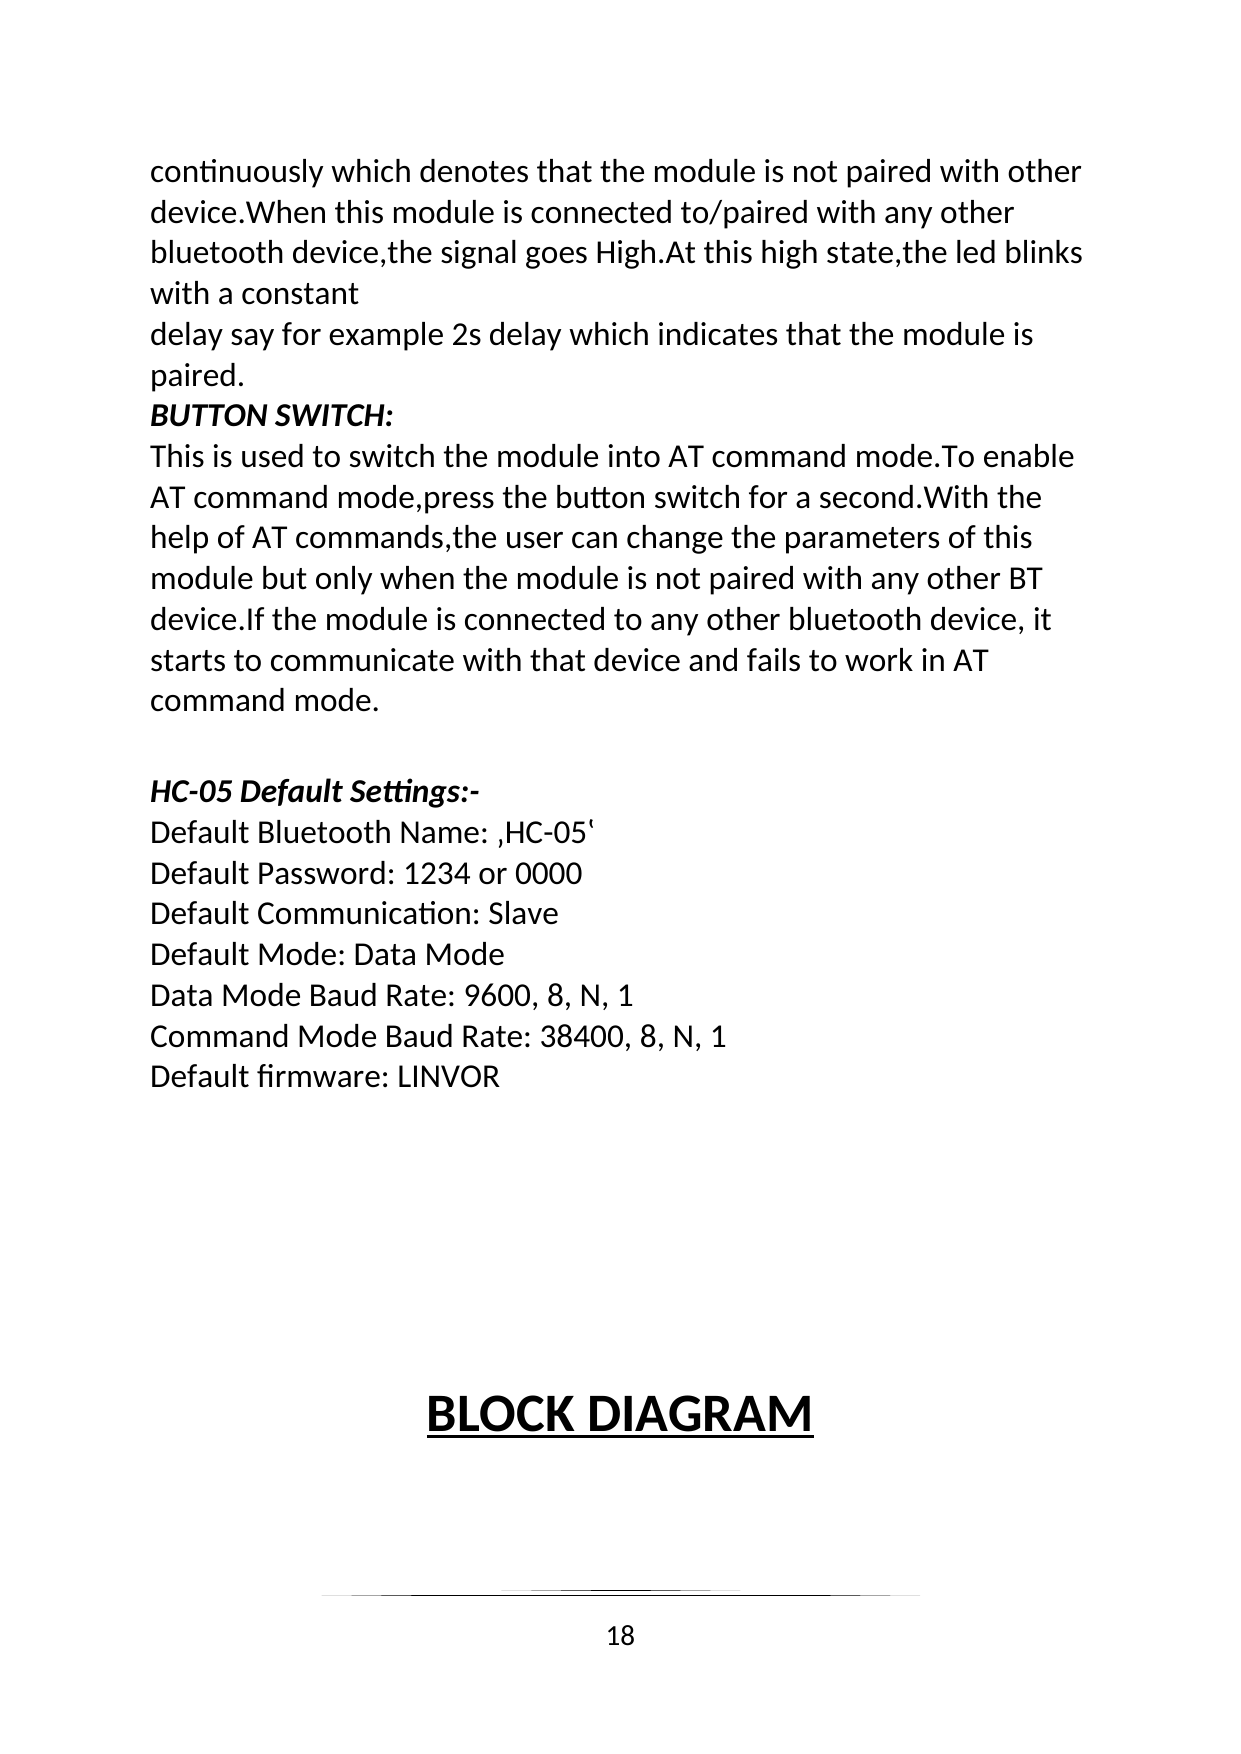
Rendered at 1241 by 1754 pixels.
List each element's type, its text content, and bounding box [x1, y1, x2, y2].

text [150, 150, 1090, 720]
text BLOCK DIAGRAM [150, 1378, 1090, 1444]
text HC-05 Default Settings:- Default Bluetooth Name: ‚HC-05‛ Default Password: 1234 or 0000 Default Communication: Slave Default Mode: Data Mode Data Mode Baud Rate: 9600, 8, N, 1 Command Mode Baud Rate: 38400, 8, N, 1 Default firmware: LINVOR [150, 770, 1090, 1096]
